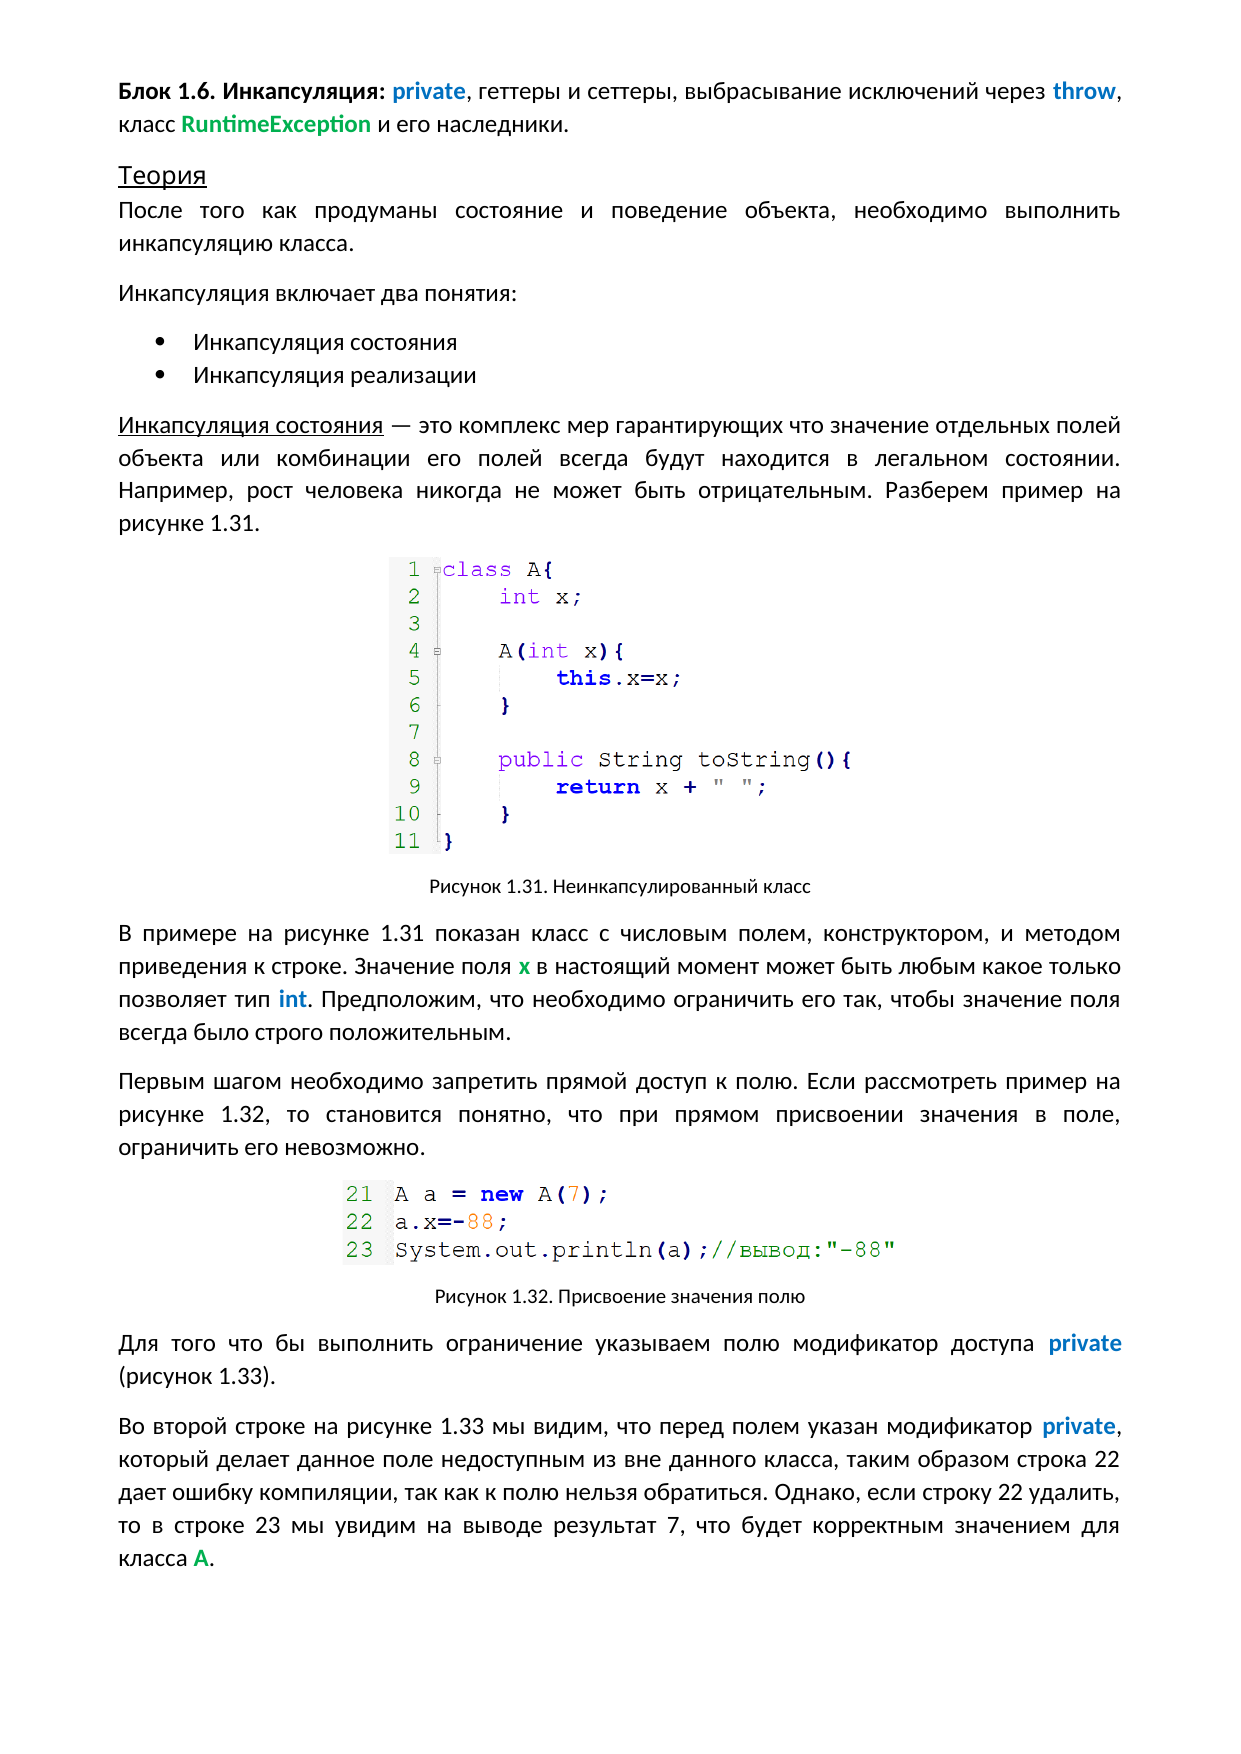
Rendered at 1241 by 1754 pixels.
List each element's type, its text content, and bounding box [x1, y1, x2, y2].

text Блок 1.6. Инкапсуляция: private, геттеры и сеттеры, выбрасывание исключений через throw, класс RuntimeException и его наследники. [118, 75, 1122, 138]
text Рисунок 1.32. Присвоение значения полю [118, 1283, 1122, 1309]
list Инкапсуляция реализации [156, 359, 1122, 390]
picture [388, 557, 852, 854]
list Инкапсуляция состояния [156, 326, 1122, 357]
text Рисунок 1.31. Неинкапсулированный класс [118, 873, 1122, 898]
subtitle Теория [118, 157, 1122, 192]
text После того как продуманы состояние и поведение объекта, необходимо выполнить инкапсуляцию класса. [118, 194, 1122, 258]
text Инкапсуляция включает два понятия: [118, 277, 1122, 307]
text Инкапсуляция состояния — это комплекс мер гарантирующих что значение отдельных полей объекта или комбинации его полей всегда будут находится в легальном состоянии. Например, рост человека никогда не может быть отрицательным. Разберем пример на рисунке 1.31. [118, 409, 1122, 538]
picture [342, 1180, 898, 1265]
text В примере на рисунке 1.31 показан класс с числовым полем, конструктором, и методом приведения к строке. Значение поля x в настоящий момент может быть любым какое только позволяет тип int. Предположим, что необходимо ограничить его так, чтобы значение поля всегда было строго положительным. [118, 917, 1122, 1046]
text Во второй строке на рисунке 1.33 мы видим, что перед полем указан модификатор private, который делает данное поле недоступным из вне данного класса, таким образом строка 22 дает ошибку компиляции, так как к полю нельзя обратиться. Однако, если строку 22 удалить, то в строке 23 мы увидим на выводе результат 7, что будет корректным значением для класса A. [118, 1410, 1122, 1572]
text Первым шагом необходимо запретить прямой доступ к полю. Если рассмотреть пример на рисунке 1.32, то становится понятно, что при прямом присвоении значения в поле, ограничить его невозможно. [118, 1065, 1122, 1162]
text Для того что бы выполнить ограничение указываем полю модификатор доступа private (рисунок 1.33). [118, 1328, 1122, 1391]
